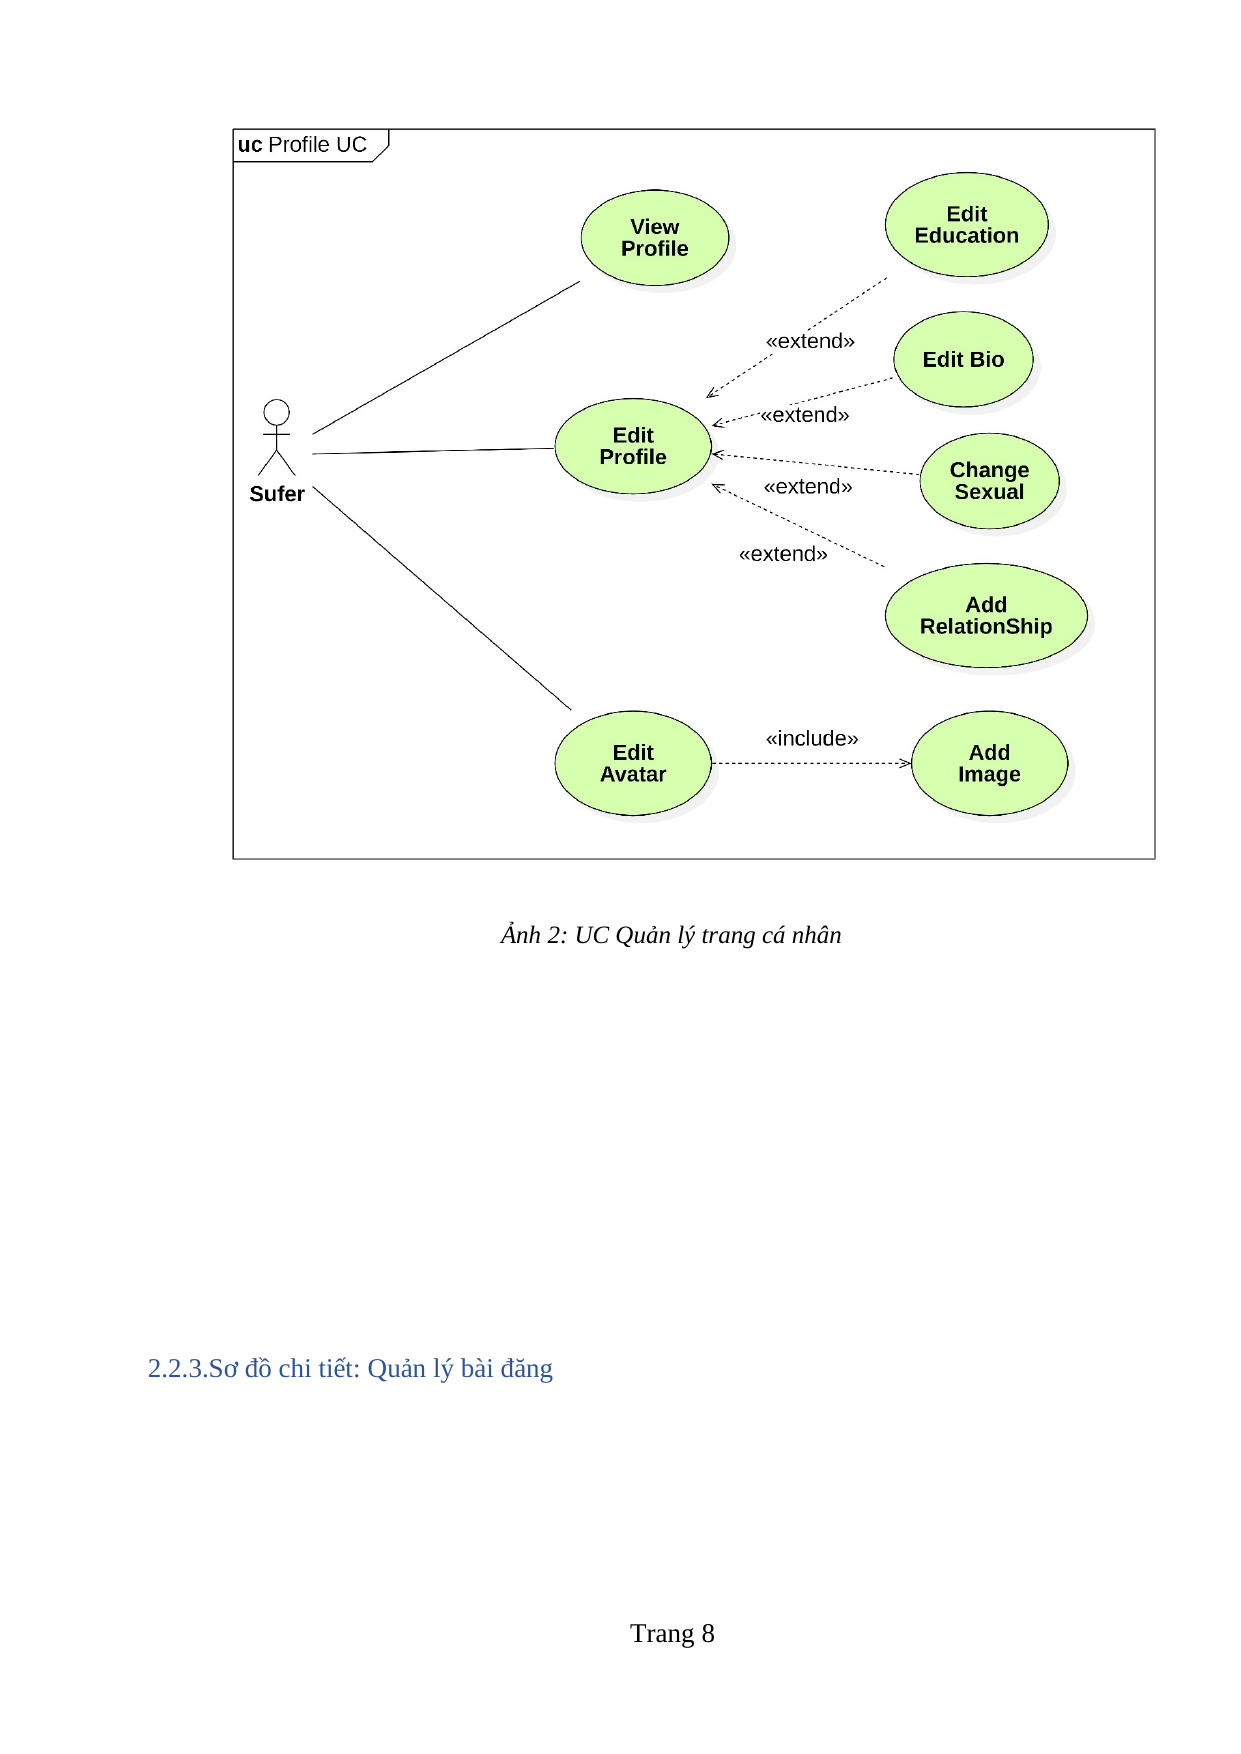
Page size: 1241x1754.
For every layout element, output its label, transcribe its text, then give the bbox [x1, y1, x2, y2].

subtitle 2.2.3.Sơ đồ chi tiết: Quản lý bài đăng [148, 1352, 1122, 1383]
picture [222, 118, 1198, 902]
text Ảnh 2: UC Quản lý trang cá nhân [148, 921, 1122, 949]
